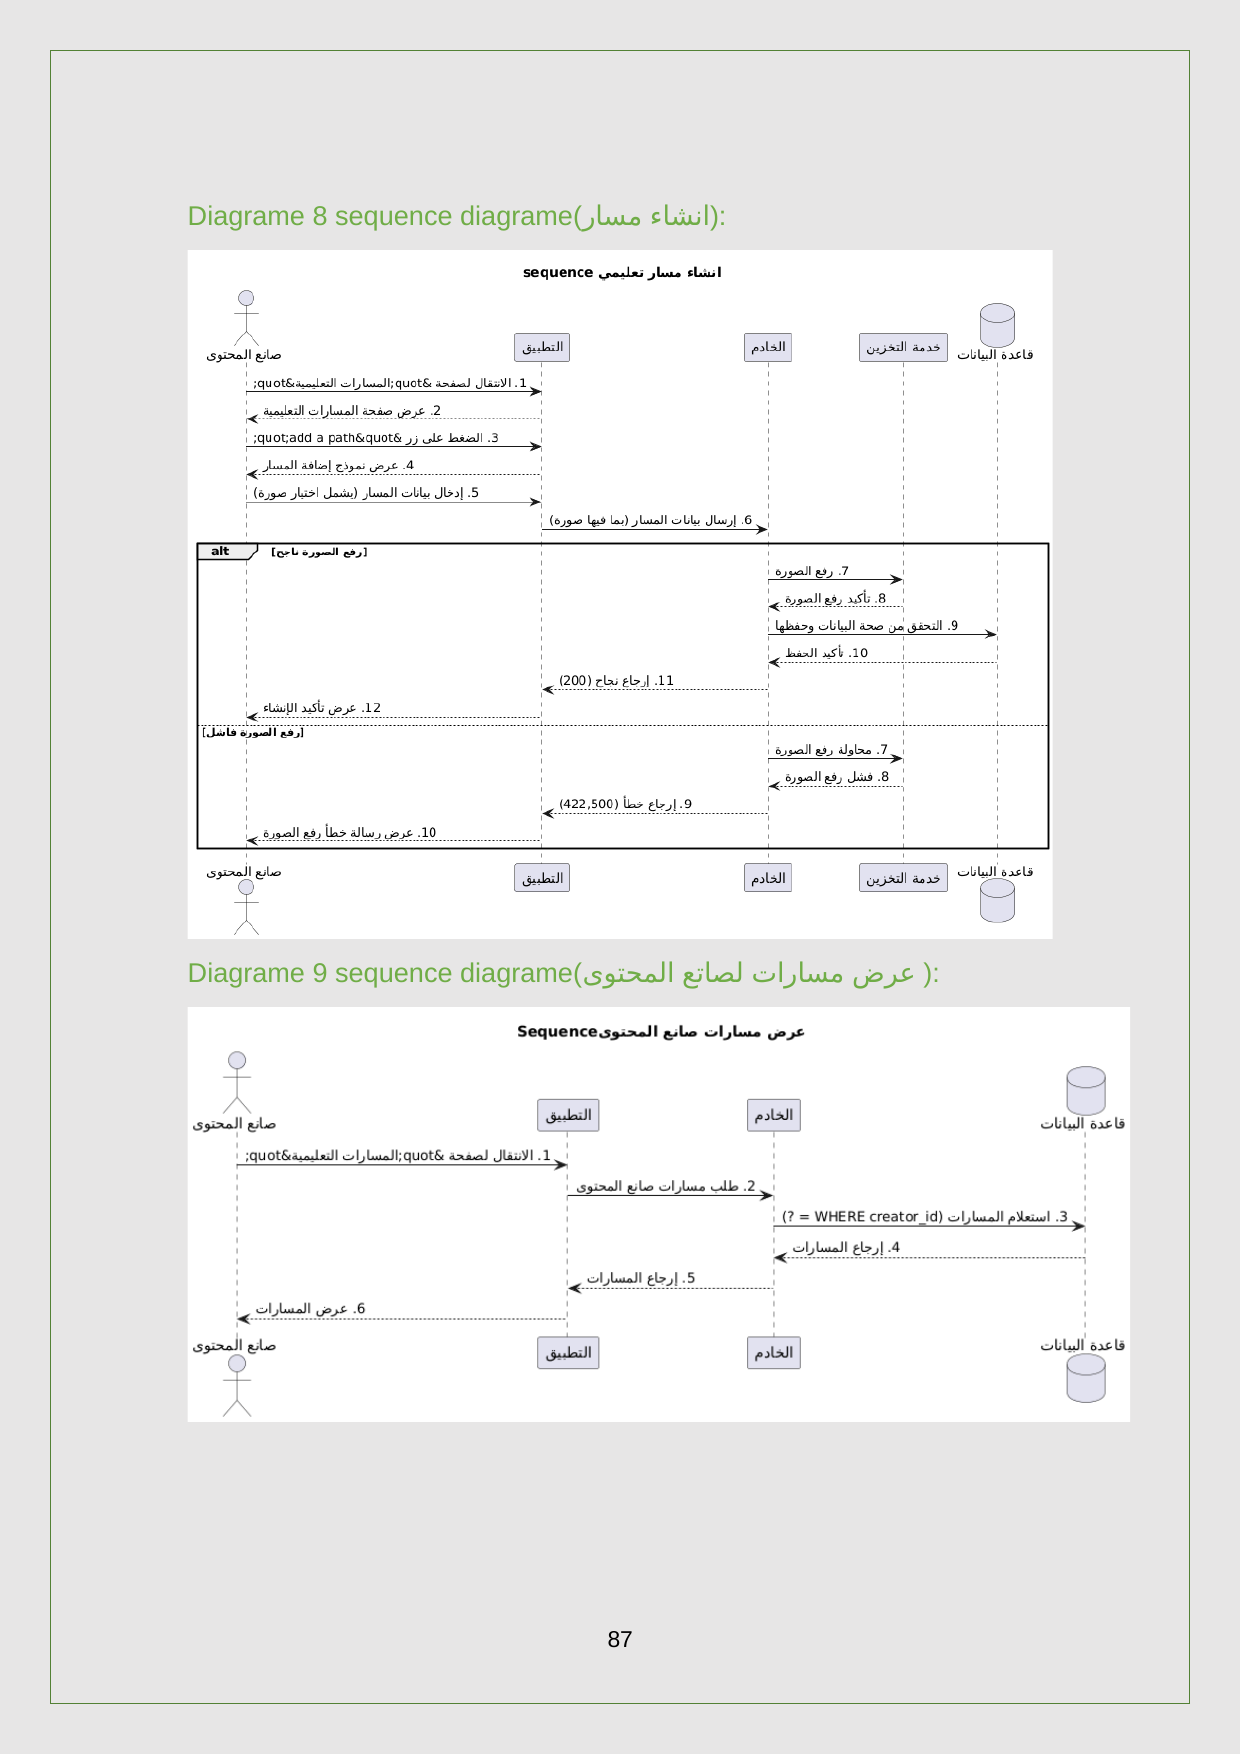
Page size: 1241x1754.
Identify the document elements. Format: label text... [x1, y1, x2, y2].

picture [187, 250, 1053, 939]
picture [187, 1007, 1131, 1422]
text Diagrame 8 sequence diagrame(انشاء مسار): [187, 200, 1053, 232]
text Diagrame 9 sequence diagrame(عرض مسارات لصاتع المحتوى ): [187, 957, 1053, 988]
